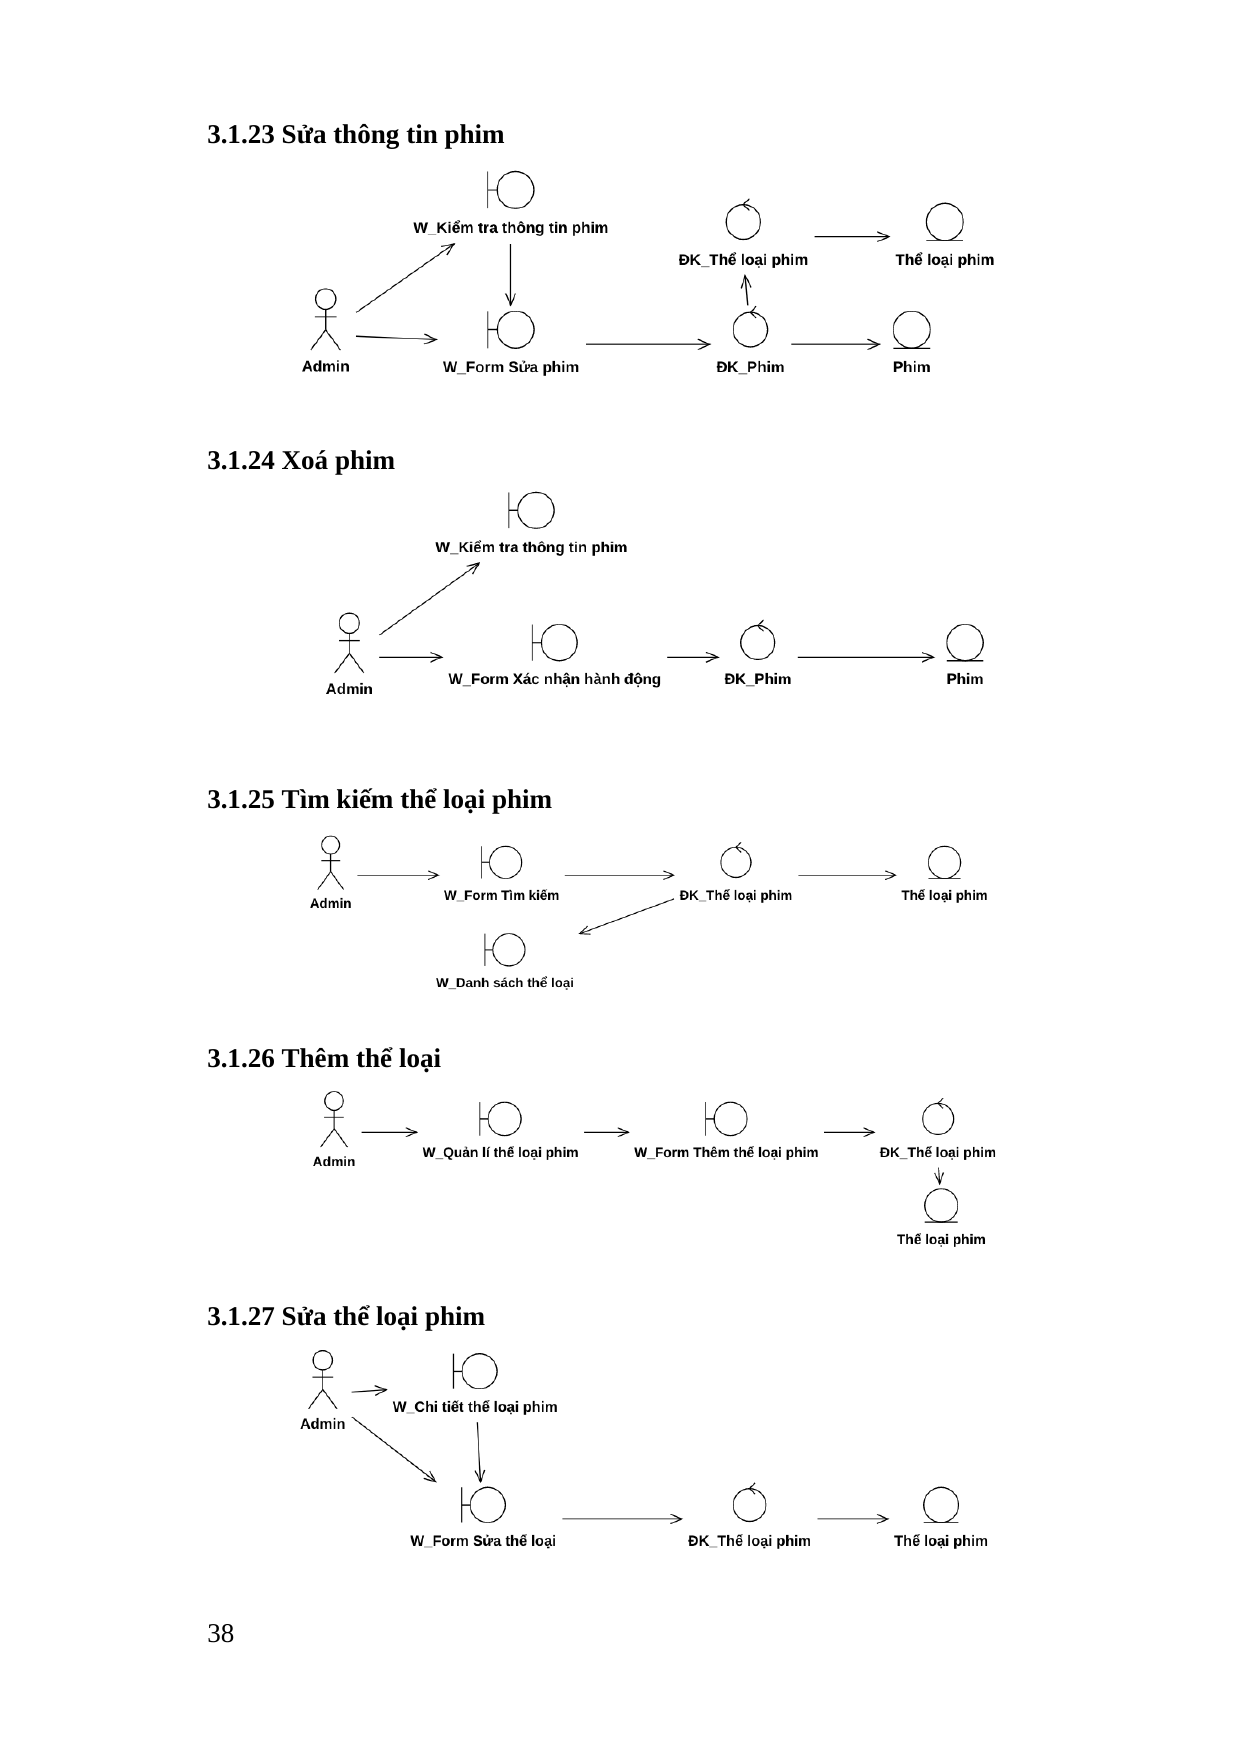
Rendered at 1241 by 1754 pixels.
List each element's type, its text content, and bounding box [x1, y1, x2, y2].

subtitle 3.1.24 Xoá phim [207, 444, 1093, 475]
picture [283, 1340, 1017, 1563]
subtitle 3.1.27 Sửa thể loại phim [207, 1300, 1093, 1331]
subtitle 3.1.26 Thêm thể loại [207, 1043, 1093, 1074]
subtitle 3.1.25 Tìm kiếm thể loại phim [207, 783, 1093, 814]
picture [301, 158, 1000, 437]
picture [299, 1083, 1001, 1253]
picture [302, 823, 998, 995]
subtitle 3.1.23 Sửa thông tin phim [207, 118, 1093, 150]
picture [301, 484, 1000, 736]
